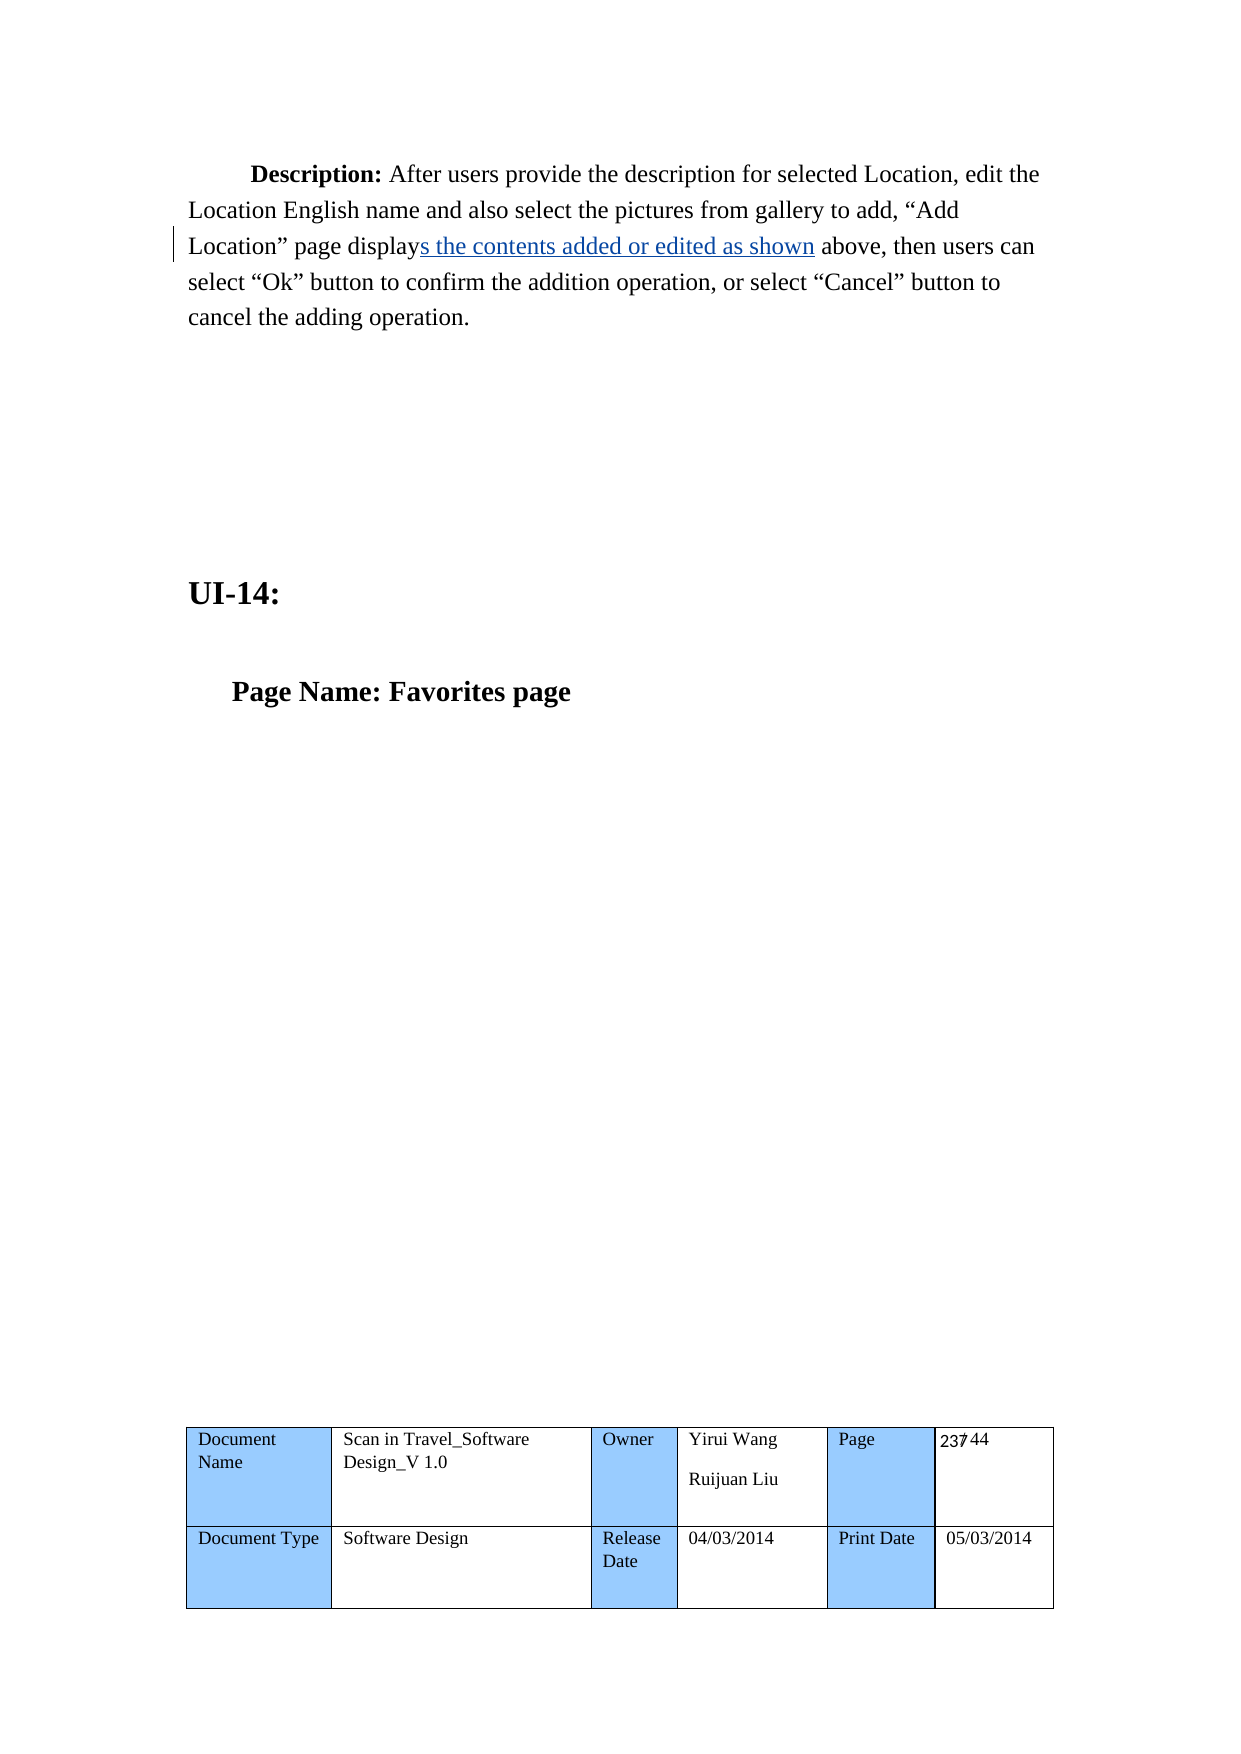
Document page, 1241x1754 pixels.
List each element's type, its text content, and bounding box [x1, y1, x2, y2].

text Page Name: Favorites page [188, 658, 1052, 724]
text UI-14: [188, 559, 1052, 626]
text Description: After users provide the description for selected Location, edit the Location English name and also select the pictures from gallery to add, “Add Location” page display above, then users can select “Ok” button to confirm the addition operation, or select “Cancel” button to cancel the adding operation. [188, 157, 1052, 333]
